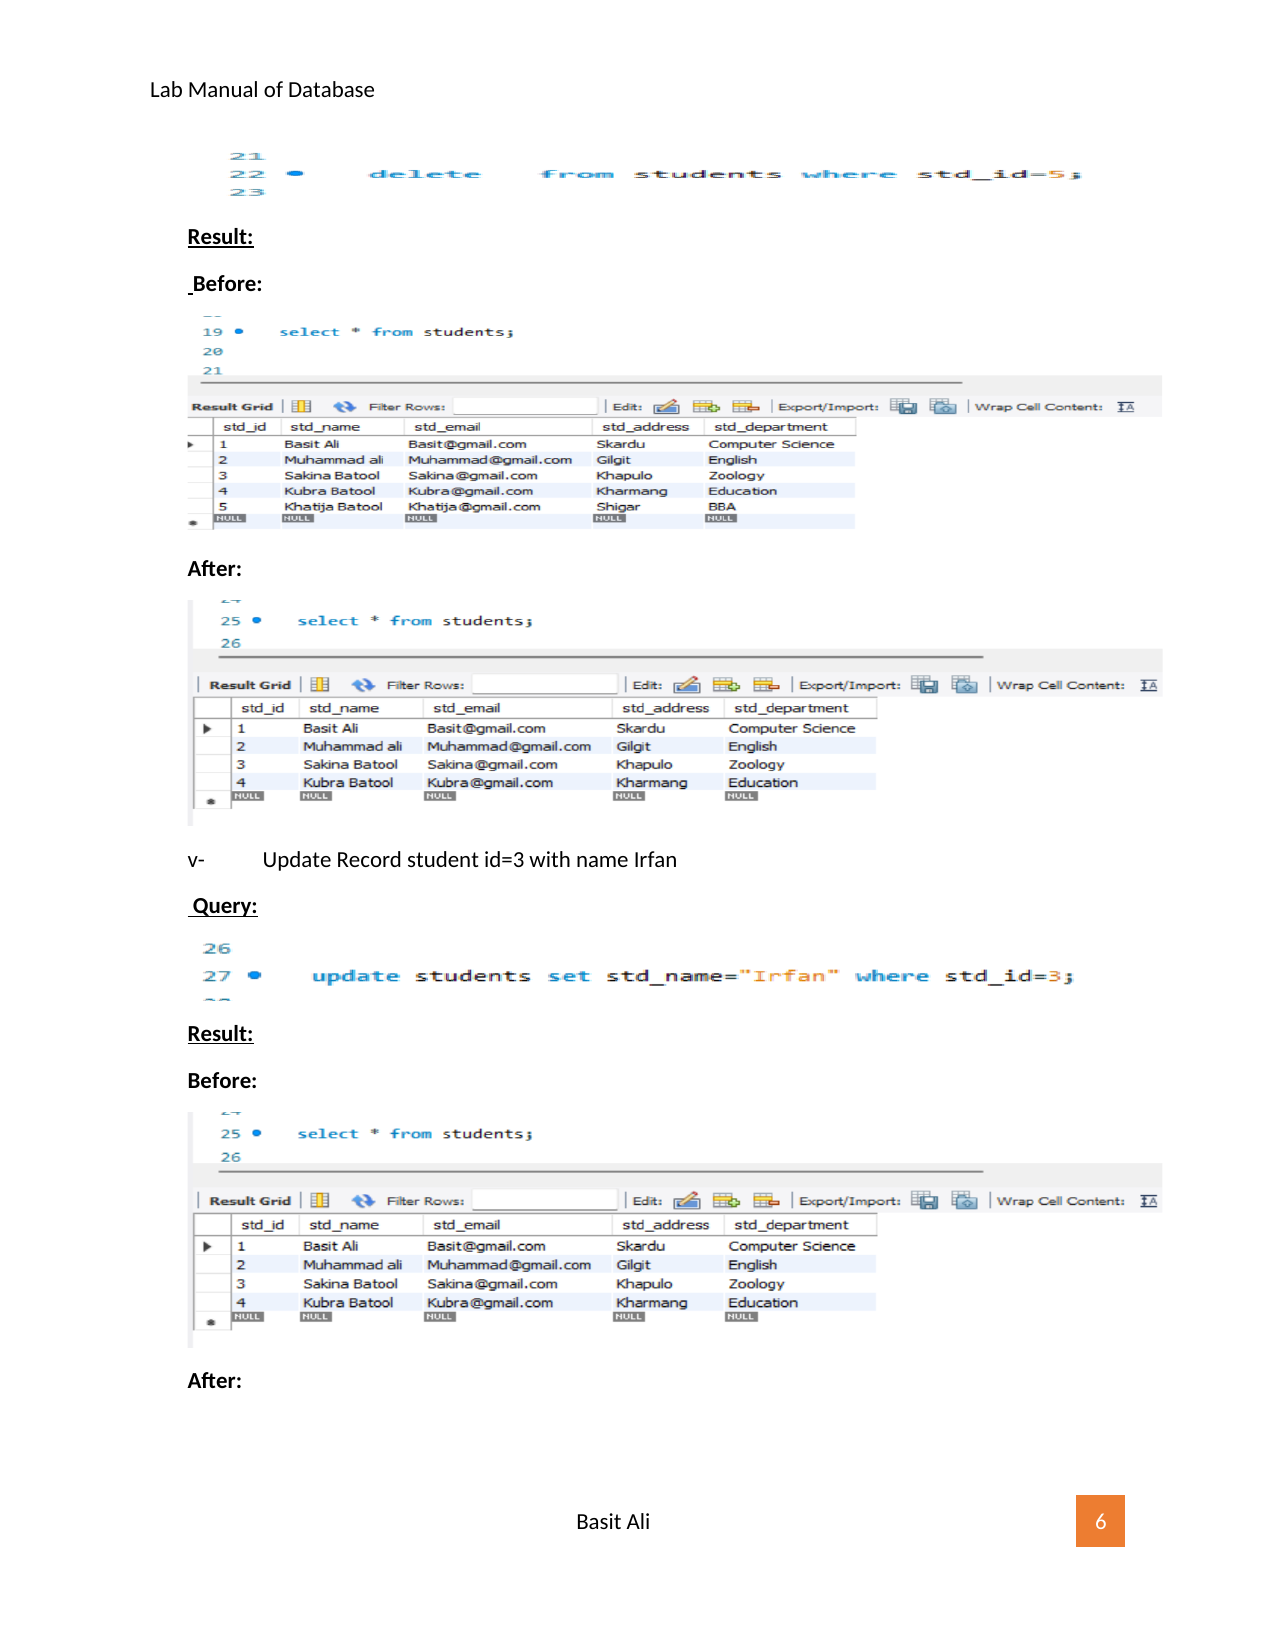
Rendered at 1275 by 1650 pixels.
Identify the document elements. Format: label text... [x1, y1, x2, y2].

text Query: [187, 892, 1125, 919]
picture [187, 150, 1190, 204]
text Result: [187, 222, 1125, 250]
text Before: [187, 269, 1125, 297]
picture [187, 938, 1185, 1001]
text After: [187, 1366, 1125, 1394]
picture [187, 600, 1163, 826]
list Update Record student id=3 with name Irfan [187, 845, 1125, 873]
picture [187, 1112, 1163, 1348]
picture [187, 316, 1163, 535]
text After: [187, 554, 1125, 582]
text Result: [187, 1019, 1125, 1047]
text Before: [187, 1066, 1125, 1094]
